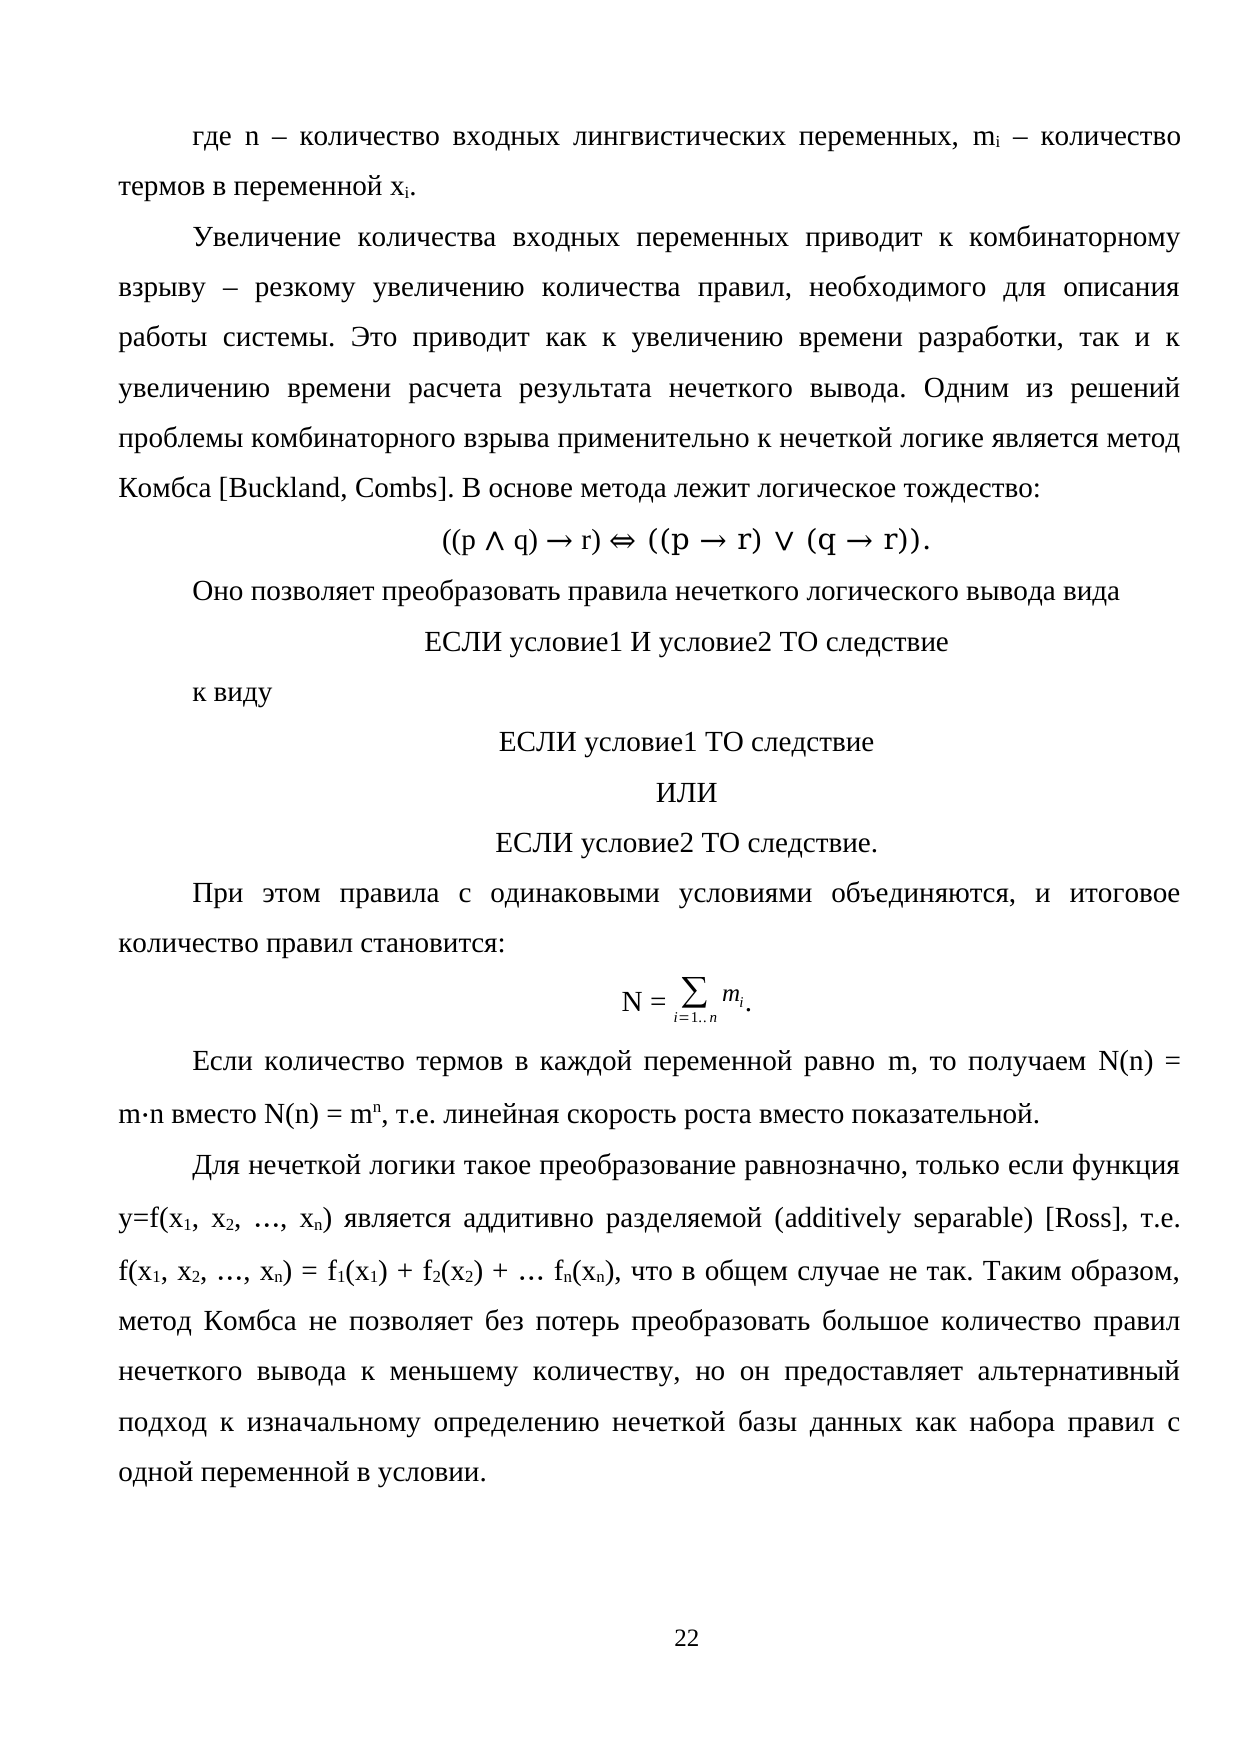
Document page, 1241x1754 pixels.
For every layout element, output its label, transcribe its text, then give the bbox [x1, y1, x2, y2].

text где n – количество входных лингвистических переменных, mi – количество термов в переменной xi. [118, 118, 1181, 202]
text ЕСЛИ условие2 ТО следствие. [118, 825, 1181, 858]
text N = . [118, 976, 1181, 1027]
text Увеличение количества входных переменных приводит к комбинаторному взрыву – резкому увеличению количества правил, необходимого для описания работы системы. Это приводит как к увеличению времени разработки, так и к увеличению времени расчета результата нечеткого вывода. Одним из решений проблемы комбинаторного взрыва применительно к нечеткой логике является метод Комбса [Buckland, Combs]. В основе метода лежит логическое тождество: [118, 219, 1181, 504]
text к виду [118, 674, 1181, 708]
text ИЛИ [118, 775, 1181, 808]
text ((p ∧ q) → r) ⇔ ((p → r) ∨ (q → r)). [118, 521, 1181, 556]
text При этом правила с одинаковыми условиями объединяются, и итоговое количество правил становится: [118, 875, 1181, 959]
text Оно позволяет преобразовать правила нечеткого логического вывода вида [118, 573, 1181, 607]
text Для нечеткой логики такое преобразование равнозначно, только если функция y=f(x1, x2, …, xn) является аддитивно разделяемой (additively separable) [Ross], т.е. f(x1, x2, …, xn) = f1(x1) + f2(x2) + … fn(xn), что в общем случае не так. Таким образом, метод Комбса не позволяет без потерь преобразовать большое количество правил нечеткого вывода к меньшему количеству, но он предоставляет альтернативный подход к изначальному определению нечеткой базы данных как набора правил с одной переменной в условии. [118, 1147, 1181, 1488]
text ЕСЛИ условие1 И условие2 ТО следствие [118, 624, 1181, 657]
text Если количество термов в каждой переменной равно m, то получаем N(n) = m⋅n вместо N(n) = mn, т.е. линейная скорость роста вместо показательной. [118, 1043, 1181, 1130]
text ЕСЛИ условие1 ТО следствие [118, 724, 1181, 758]
